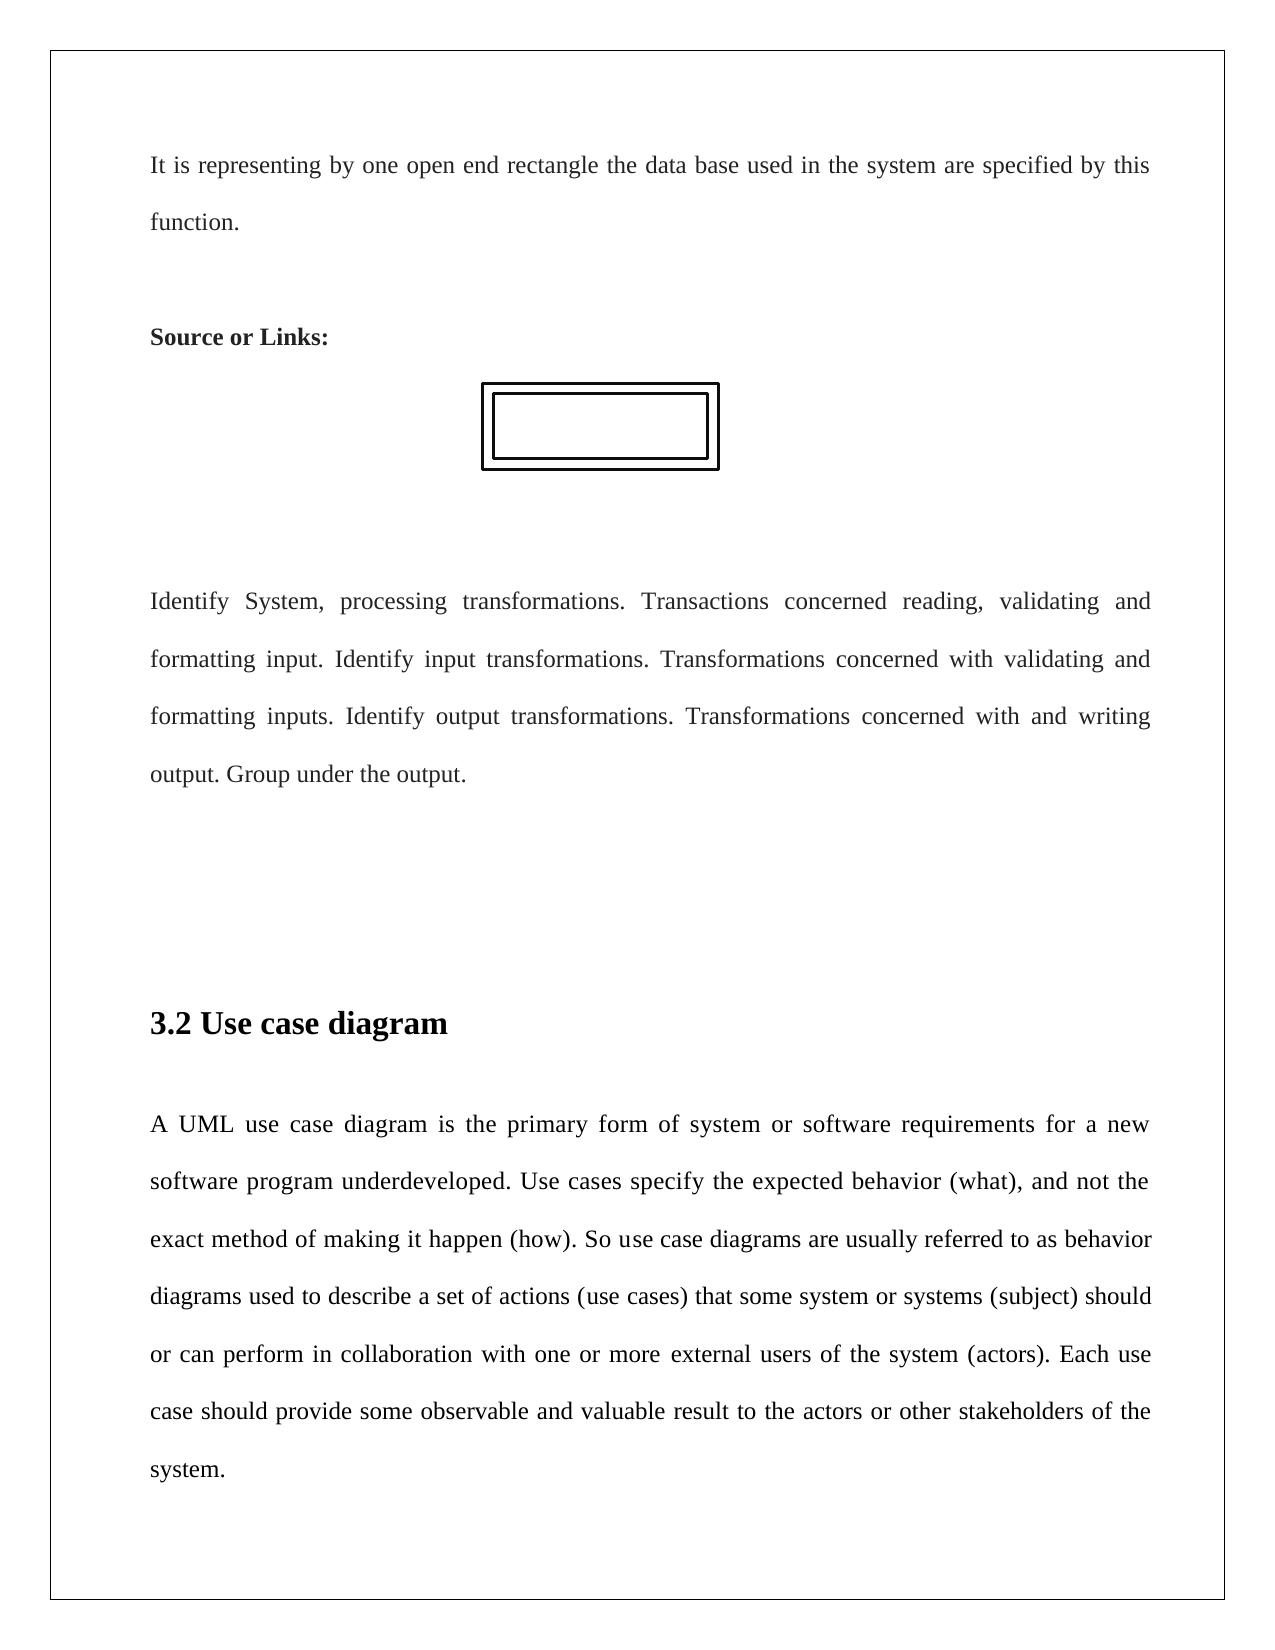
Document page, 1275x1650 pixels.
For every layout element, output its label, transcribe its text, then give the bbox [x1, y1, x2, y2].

text Identify System, processing transformations. Transactions concerned reading, validating and formatting input. Identify input transformations. Transformations concerned with validating and formatting inputs. Identify output transformations. Transformations concerned with and writing output. Group under the output. [150, 615, 1152, 788]
text A UML use case diagram is the primary form of system or software requirements for a new software program underdeveloped. Use cases specify the expected behavior (what), and not the exact method of making it happen (how). So use case diagrams are usually referred to as behavior diagrams used to describe a set of actions (use cases) that some system or systems (subject) should or can perform in collaboration with one or more external users of the system (actors). Each use case should provide some observable and valuable result to the actors or other stakeholders of the system. [150, 1109, 1152, 1483]
text 3.2 Use case diagram [150, 1003, 1152, 1041]
text It is representing by one open end rectangle the data base used in the system are specified by this function. [150, 179, 1152, 236]
text Source or Links: [150, 322, 1152, 351]
